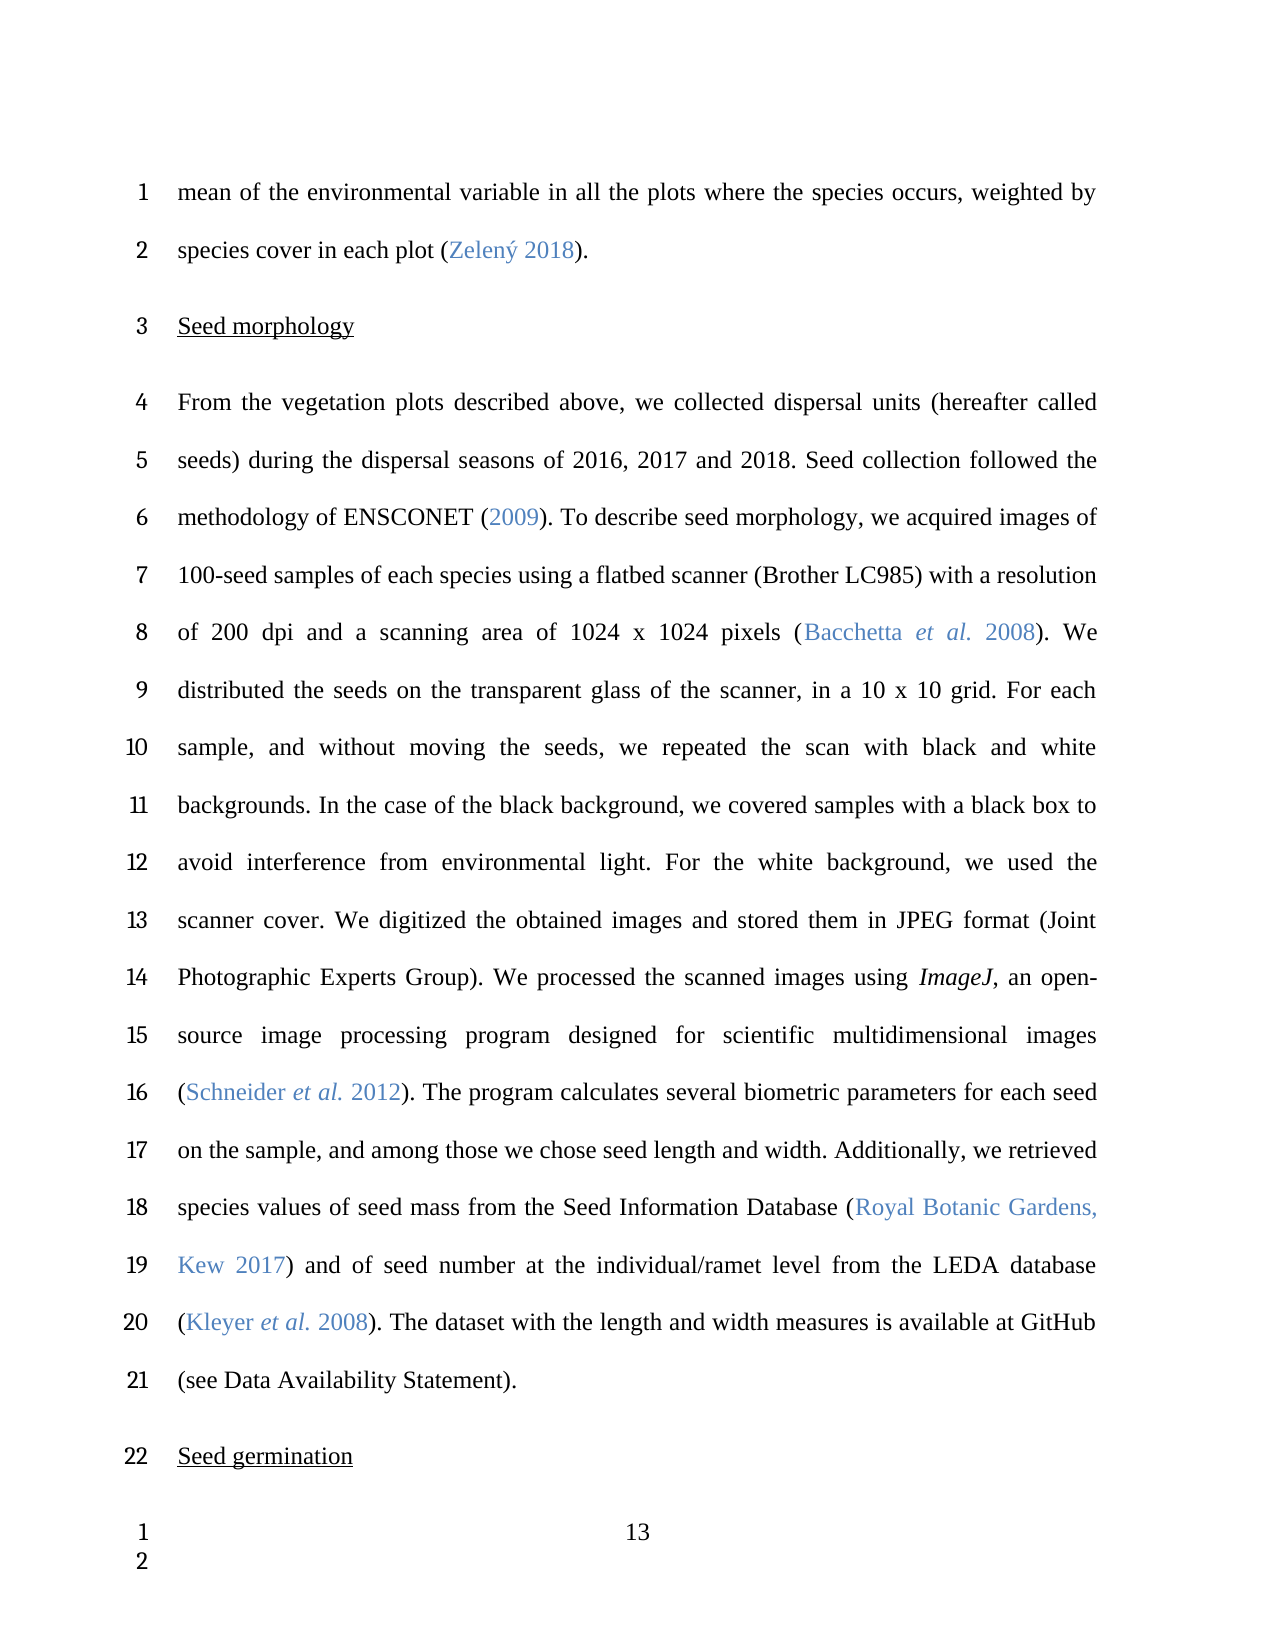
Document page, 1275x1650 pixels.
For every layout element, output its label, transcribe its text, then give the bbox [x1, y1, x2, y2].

text From the vegetation plots described above, we collected dispersal units (hereafter called seeds) during the dispersal seasons of 2016, 2017 and 2018. Seed collection followed the methodology of ENSCONET (2009). To describe seed morphology, we acquired images of 100-seed samples of each species using a flatbed scanner (Brother LC985) with a resolution of 200 dpi and a scanning area of 1024 x 1024 pixels (Bacchetta et al. 2008). We distributed the seeds on the transparent glass of the scanner, in a 10 x 10 grid. For each sample, and without moving the seeds, we repeated the scan with black and white backgrounds. In the case of the black background, we covered samples with a black box to avoid interference from environmental light. For the white background, we used the scanner cover. We digitized the obtained images and stored them in JPEG format (Joint Photographic Experts Group). We processed the scanned images using ImageJ, an open-source image processing program designed for scientific multidimensional images (Schneider et al. 2012). The program calculates several biometric parameters for each seed on the sample, and among those we chose seed length and width. Additionally, we retrieved species values of seed mass from the Seed Information Database (Royal Botanic Gardens, Kew 2017) and of seed number at the individual/ramet level from the LEDA database (Kleyer et al. 2008). The dataset with the length and width measures is available at GitHub (see Data Availability Statement). [177, 387, 1098, 1393]
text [177, 177, 1098, 263]
subtitle Seed germination [177, 1441, 1098, 1470]
subtitle Seed morphology [177, 311, 1098, 340]
